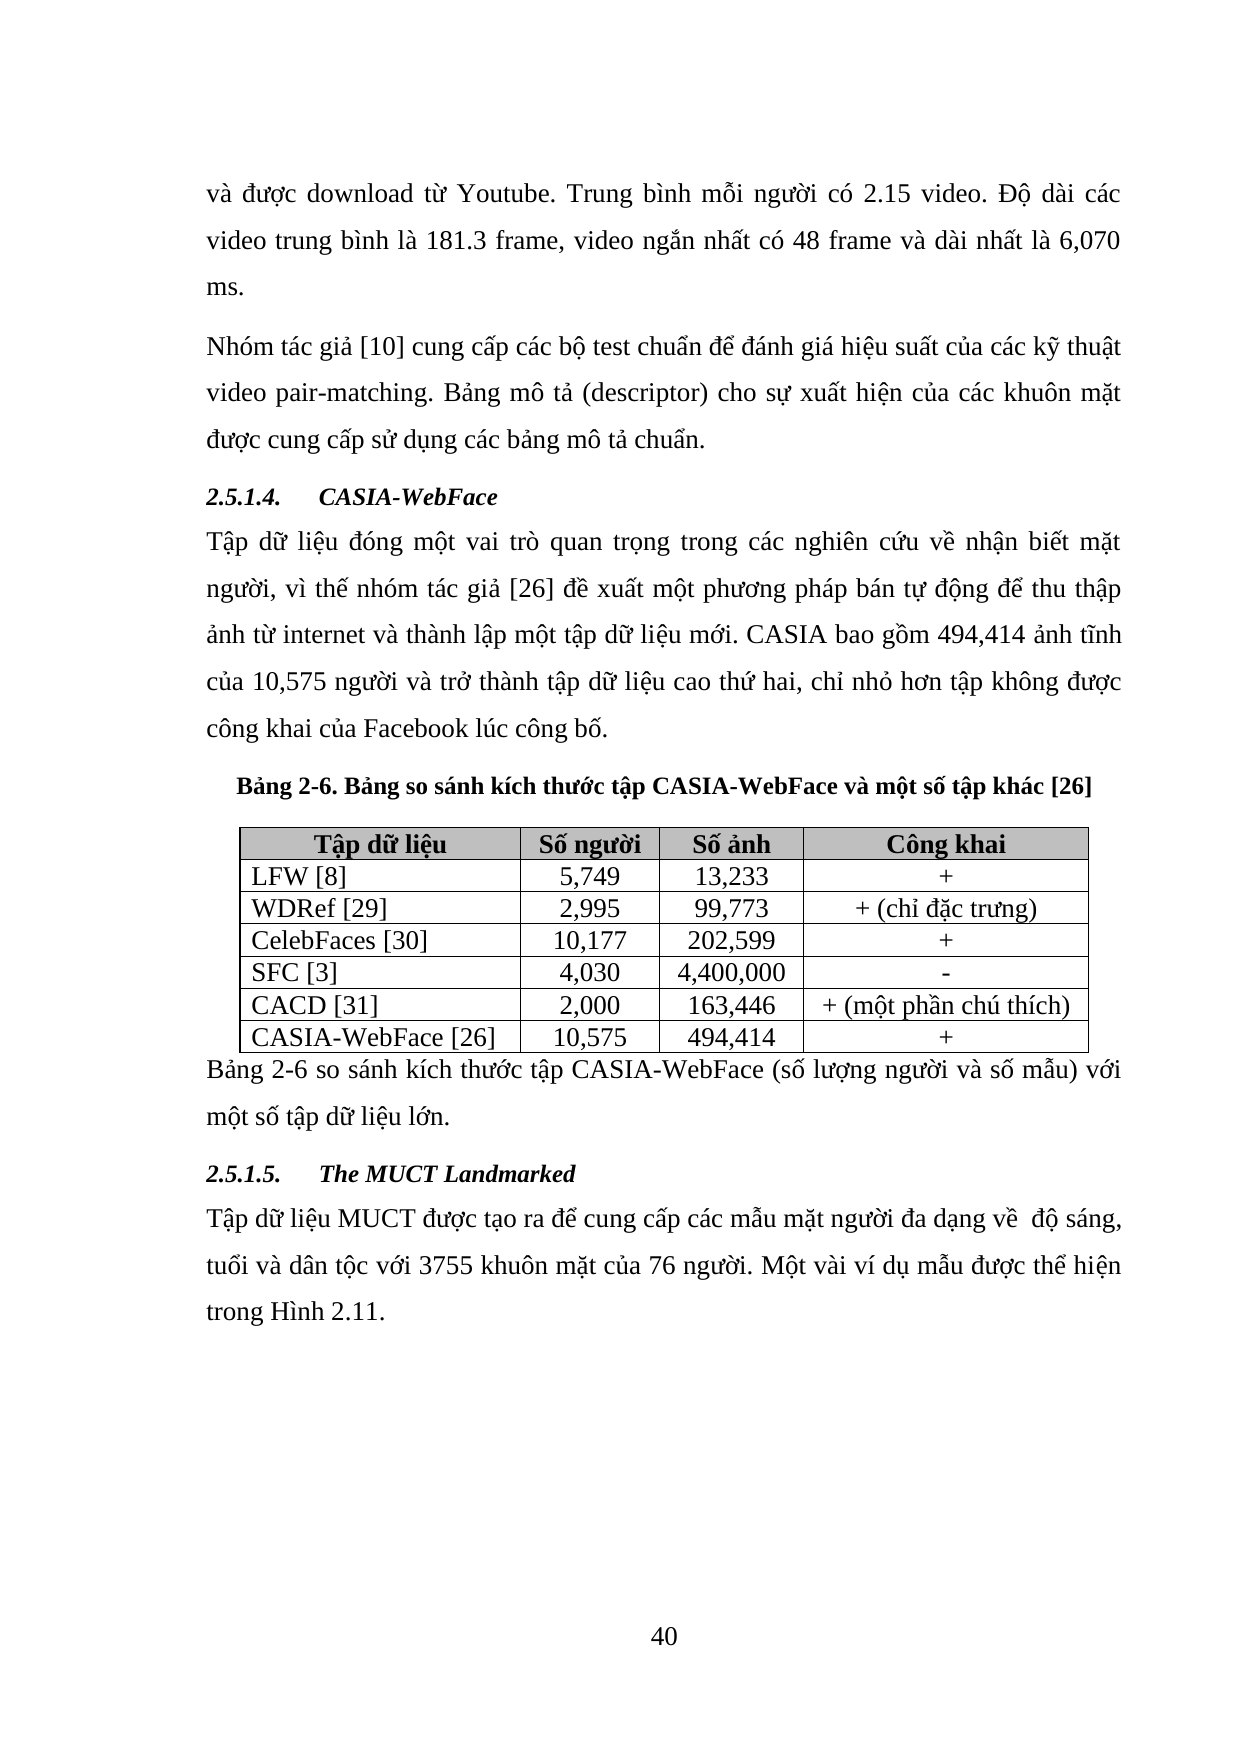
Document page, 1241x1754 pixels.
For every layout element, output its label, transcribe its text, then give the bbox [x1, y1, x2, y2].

table_cell + (một phần chú thích) [804, 989, 1088, 1020]
table_cell CACD [241, 989, 520, 1020]
subtitle CASIA-WebFace [206, 482, 1122, 511]
table_header Số ảnh [660, 828, 803, 859]
table_header Tập dữ liệu [241, 828, 520, 859]
table_cell 2,000 [521, 989, 659, 1020]
table_cell + [804, 924, 1088, 956]
table_cell + (chỉ đặc trưng) [804, 892, 1088, 923]
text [206, 177, 1122, 302]
table_header Công khai [804, 828, 1088, 859]
table_cell 10,177 [521, 924, 659, 956]
table_cell + [804, 1021, 1088, 1052]
table_cell 4,400,000 [660, 957, 803, 988]
table_cell 202,599 [660, 924, 803, 956]
text Bảng 2-5. Bảng so sánh kích thước tập CASIA-WebFace và một số tập khác [206, 771, 1122, 800]
table_cell 2,995 [521, 892, 659, 923]
table_cell SFC [241, 957, 520, 988]
table_cell 99,773 [660, 892, 803, 923]
table_cell 13,233 [660, 860, 803, 891]
table_cell WDRef [241, 892, 520, 923]
table_cell 5,749 [521, 860, 659, 891]
table_cell 494,414 [660, 1021, 803, 1052]
table_cell LFW [241, 860, 520, 891]
table_cell - [804, 957, 1088, 988]
text Nhóm tác giả cung cấp các bộ test chuẩn để đánh giá hiệu suất của các kỹ thuật video pair-matching. Bảng mô tả (descriptor) cho sự xuất hiện của các khuôn mặt được cung cấp sử dụng các bảng mô tả chuẩn. [206, 330, 1122, 454]
subtitle The MUCT Landmarked [206, 1159, 1122, 1188]
table_cell + [804, 860, 1088, 891]
table_cell 4,030 [521, 957, 659, 988]
table_cell 163,446 [660, 989, 803, 1020]
table_header Số người [521, 828, 659, 859]
table_cell CelebFaces [241, 924, 520, 956]
text Tập dữ liệu đóng một vai trò quan trọng trong các nghiên cứu về nhận biết mặt người, vì thế nhóm tác giả đề xuất một phương pháp bán tự động để thu thập ảnh từ internet và thành lập một tập dữ liệu mới. CASIA bao gồm 494,414 ảnh tĩnh của 10,575 người và trở thành tập dữ liệu cao thứ hai, chỉ nhỏ hơn tập không được công khai của Facebook lúc công bố. [206, 525, 1122, 743]
table_cell CASIA-WebFace [241, 1021, 520, 1052]
table_cell 10,575 [521, 1021, 659, 1052]
